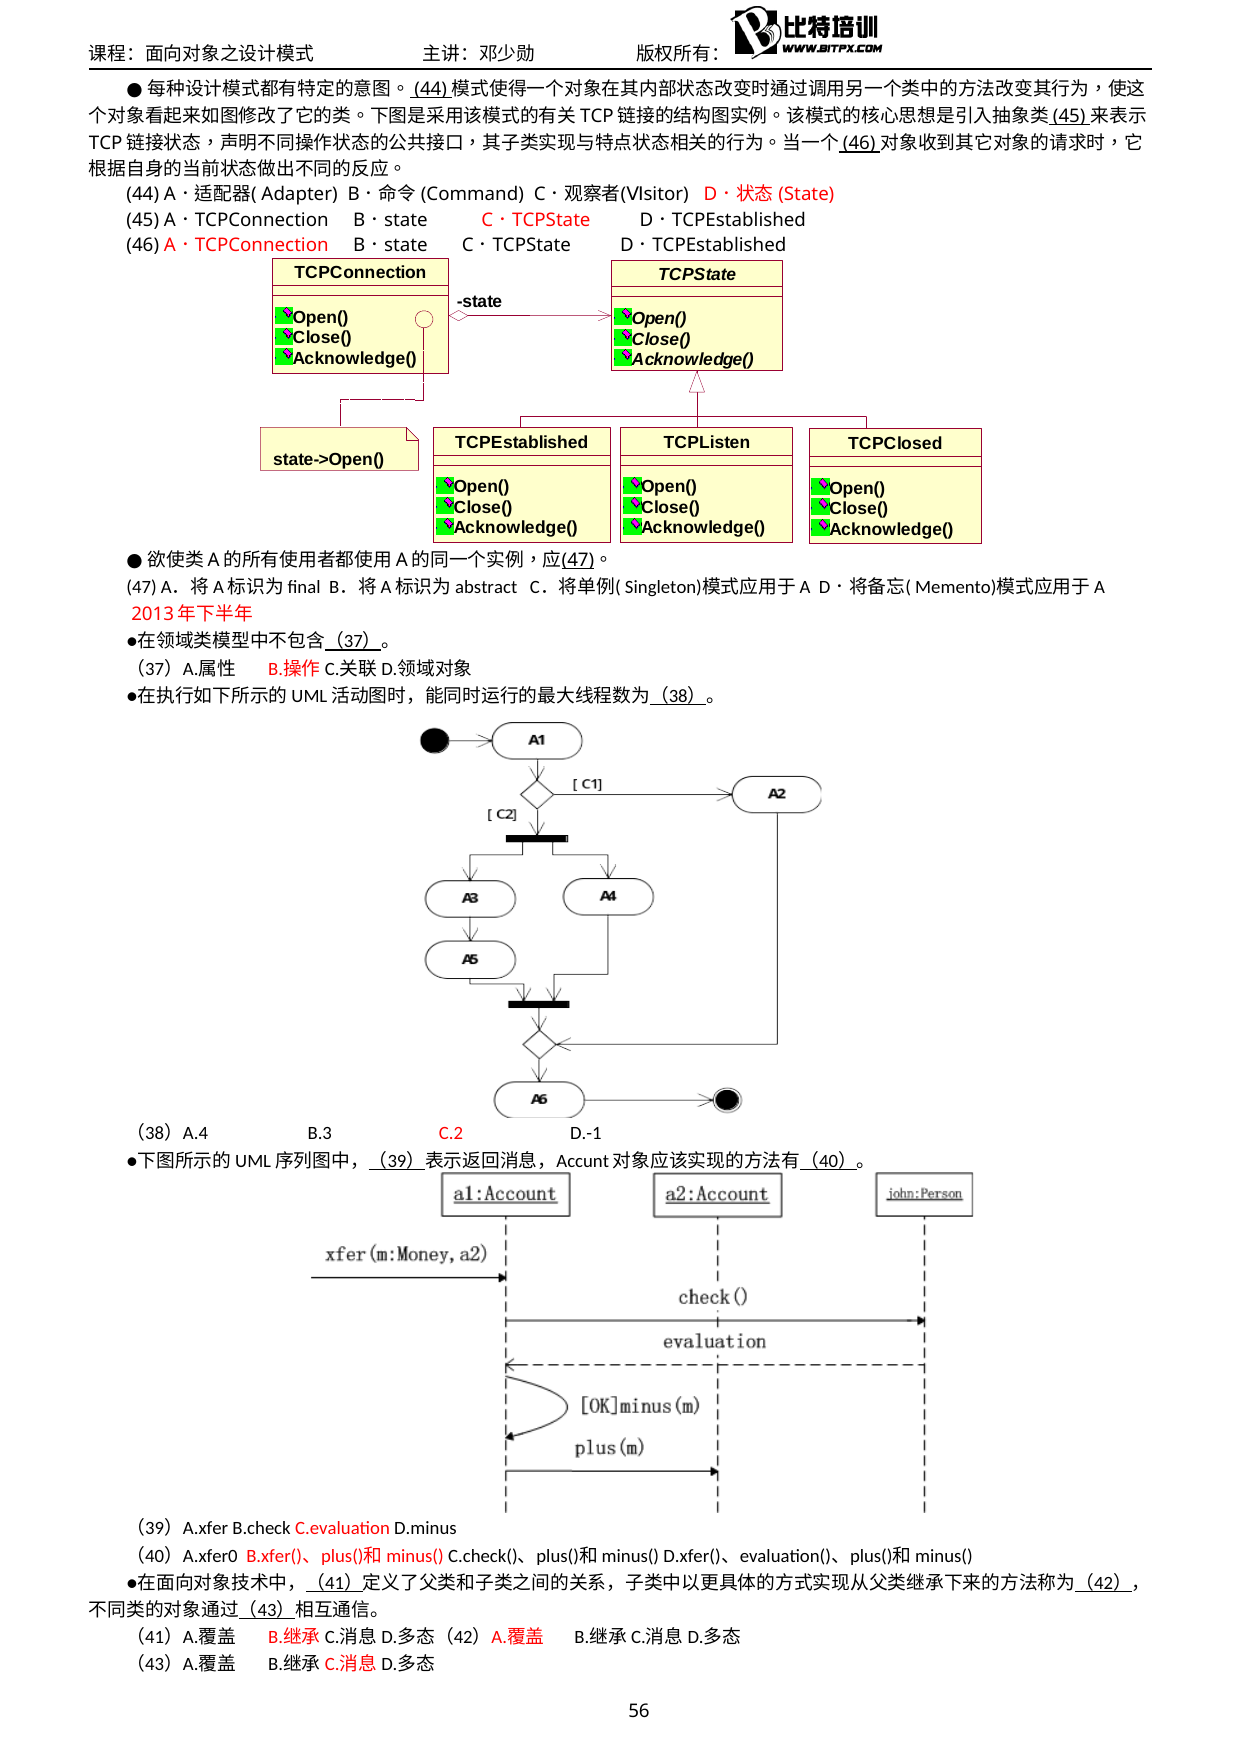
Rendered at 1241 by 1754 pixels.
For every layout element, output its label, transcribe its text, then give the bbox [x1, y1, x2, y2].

text ●在执行如下所示的UML活动图时，能同时运行的最大线程数为（38）。 [89, 680, 1152, 707]
text ●下图所示的UML序列图中，（39）表示返回消息，Accunt对象应该实现的方法有（40）。 [89, 1145, 1152, 1172]
text ● 每种设计模式都有特定的意图。 (44) 模式使得一个对象在其内部状态改变时通过调用另一个类中的方法改变其行为，使这个对象看起来如图修改了它的类。下图是采用该模式的有关TCP链接的结构图实例。该模式的核心思想是引入抽象类 (45) 来表示TCP链接状态，声明不同操作状态的公共接口，其子类实现与特点状态相关的行为。当一个 (46) 对象收到其它对象的请求时，它根据自身的当前状态做出不同的反应。 [89, 75, 1152, 180]
picture [310, 1172, 974, 1513]
text (45) A．TCPConnection B．state C．TCPState D．TCPEstablished [89, 206, 1152, 231]
text （39）A.xfer B.check C.evaluation D.minus [89, 1513, 1152, 1540]
text ●在领域类模型中不包含（37）。 [89, 626, 1152, 653]
text （40）A.xfer0 B.xfer()、plus()和minus() C.check()、plus()和minus() D.xfer()、evaluation()、plus()和minus() [89, 1540, 1152, 1567]
text （43）A.覆盖 B.继承 C.消息 D.多态 [89, 1649, 1152, 1676]
subtitle 2013年下半年 [89, 599, 1152, 626]
text （41）A.覆盖 B.继承 C.消息 D.多态（42）A.覆盖 B.继承 C.消息 D.多态 [89, 1622, 1152, 1649]
picture [730, 6, 885, 61]
text （37）A.属性 B.操作 C.关联 D.领域对象 [89, 653, 1152, 680]
text (46) A．TCPConnection B．state C．TCPState D．TCPEstablished [89, 231, 1152, 257]
text ●在面向对象技术中，（41）定义了父类和子类之间的关系，子类中以更具体的方式实现从父类继承下来的方法称为（42），不同类的对象通过（43）相互通信。 [89, 1567, 1152, 1622]
text （38）A.4 B.3 C.2 D.-1 [89, 1118, 1152, 1145]
text ● 欲使类A的所有使用者都使用A的同一个实例，应(47)。 [89, 546, 1152, 572]
text (44) A．适配器( Adapter) B．命令 (Command) C．观察者(Ⅵsitor) D．状态 (State) [89, 180, 1152, 206]
text (47) A．将A标识为final B．将A标识为abstract C．将单例( Singleton)模式应用于A D．将备忘( Memento)模式应用于A [89, 572, 1152, 599]
